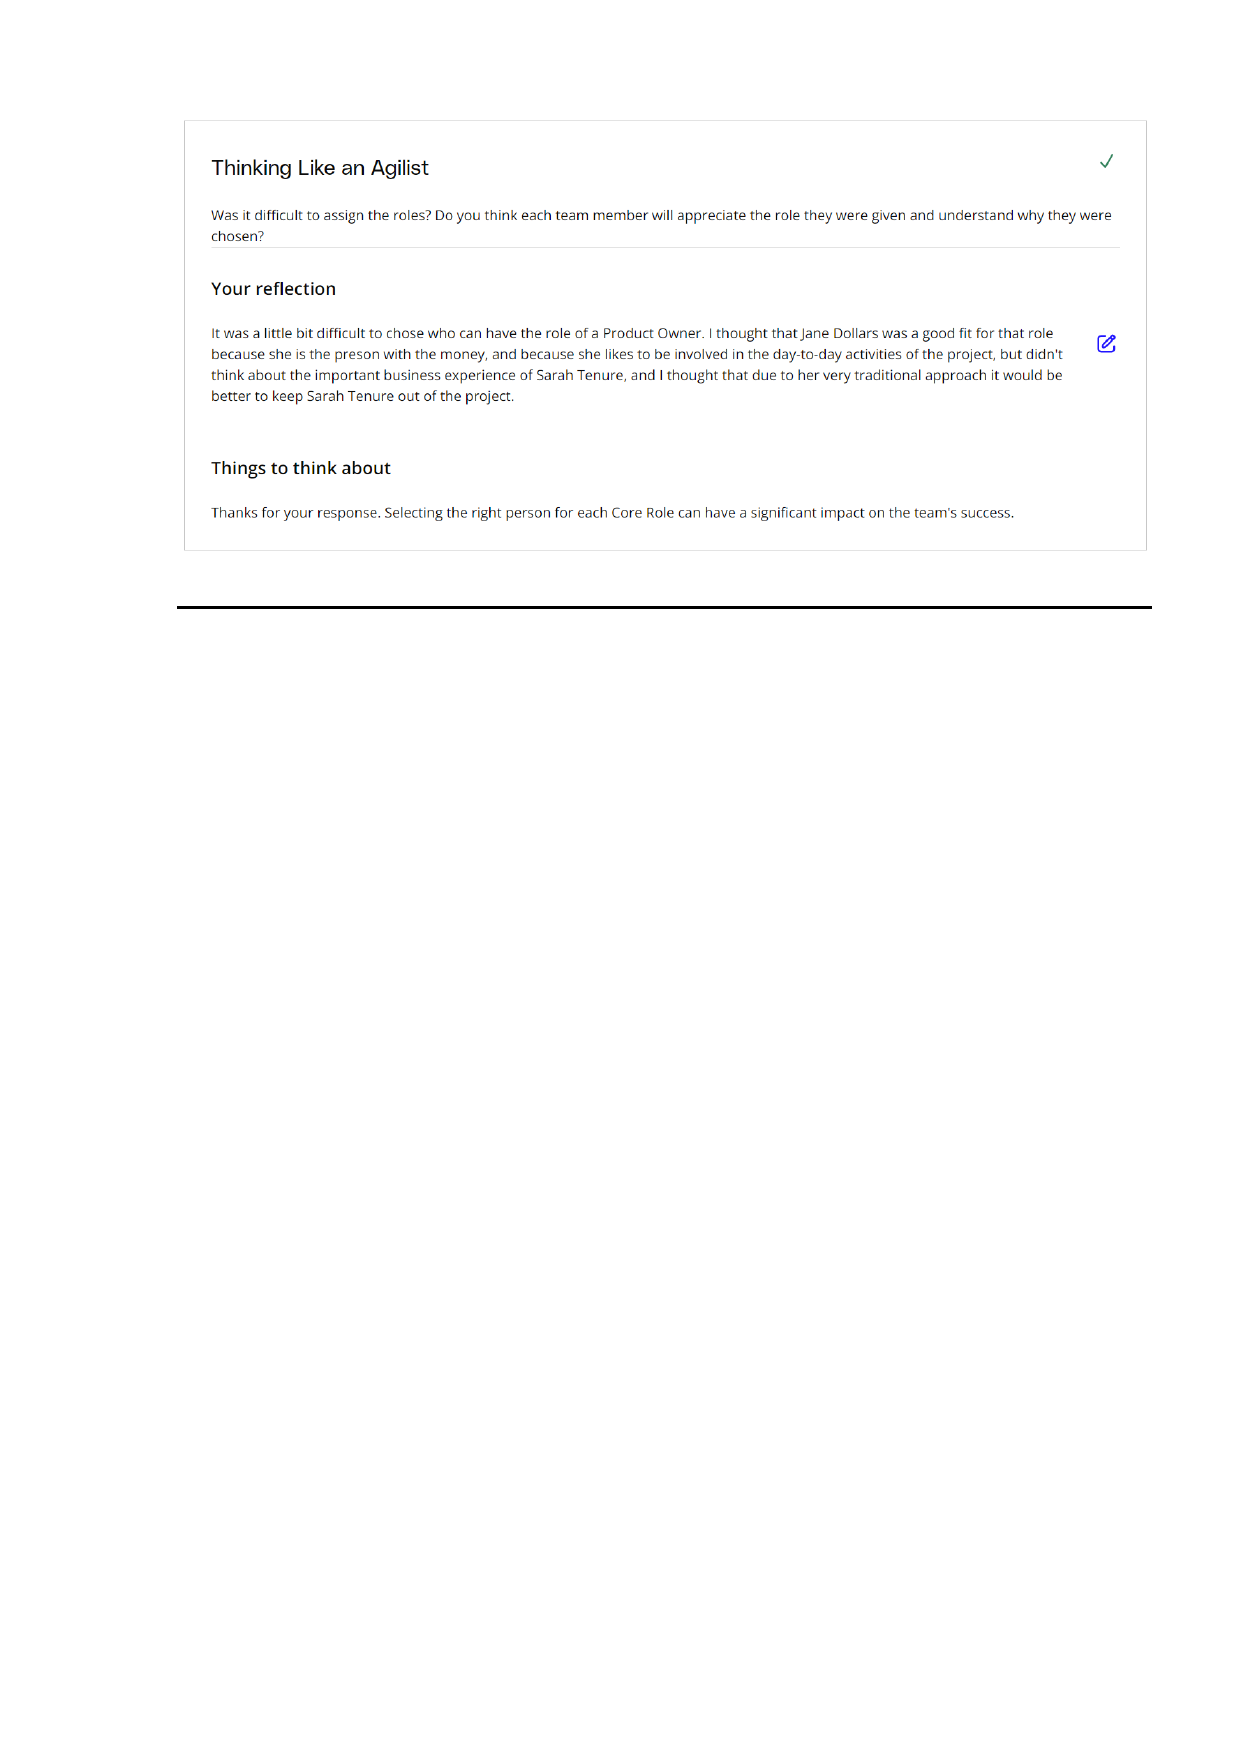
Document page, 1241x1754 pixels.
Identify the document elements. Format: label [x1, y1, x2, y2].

picture [177, 118, 1152, 557]
